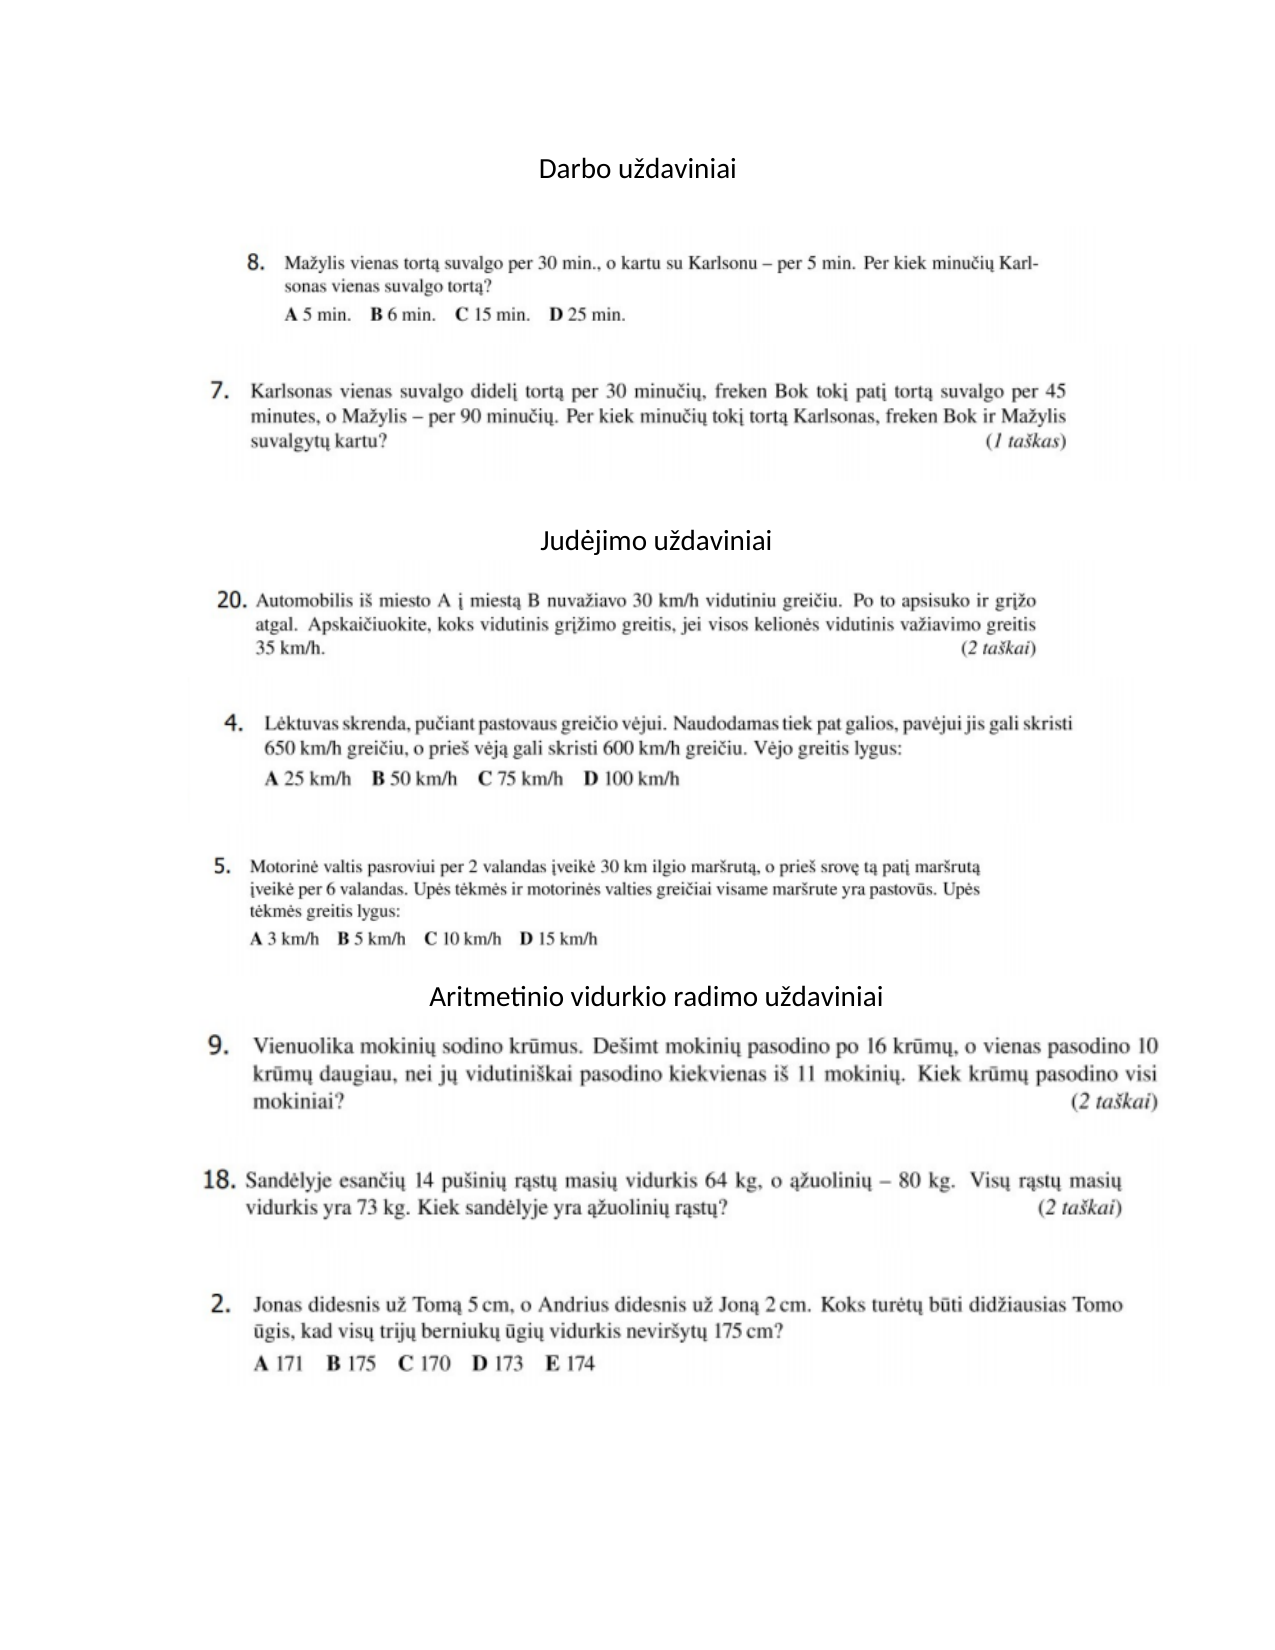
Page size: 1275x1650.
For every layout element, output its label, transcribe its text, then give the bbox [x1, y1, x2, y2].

picture [197, 560, 1116, 676]
text Aritmetinio vidurkio radimo uždaviniai [187, 978, 1125, 1014]
picture [187, 677, 1139, 823]
picture [187, 1250, 1170, 1386]
picture [187, 824, 1027, 976]
picture [225, 226, 1108, 343]
text Darbo uždaviniai [150, 150, 1125, 186]
text Judėjimo uždaviniai [187, 522, 1125, 557]
picture [187, 344, 1201, 481]
picture [187, 1016, 1184, 1136]
picture [187, 1137, 1164, 1248]
